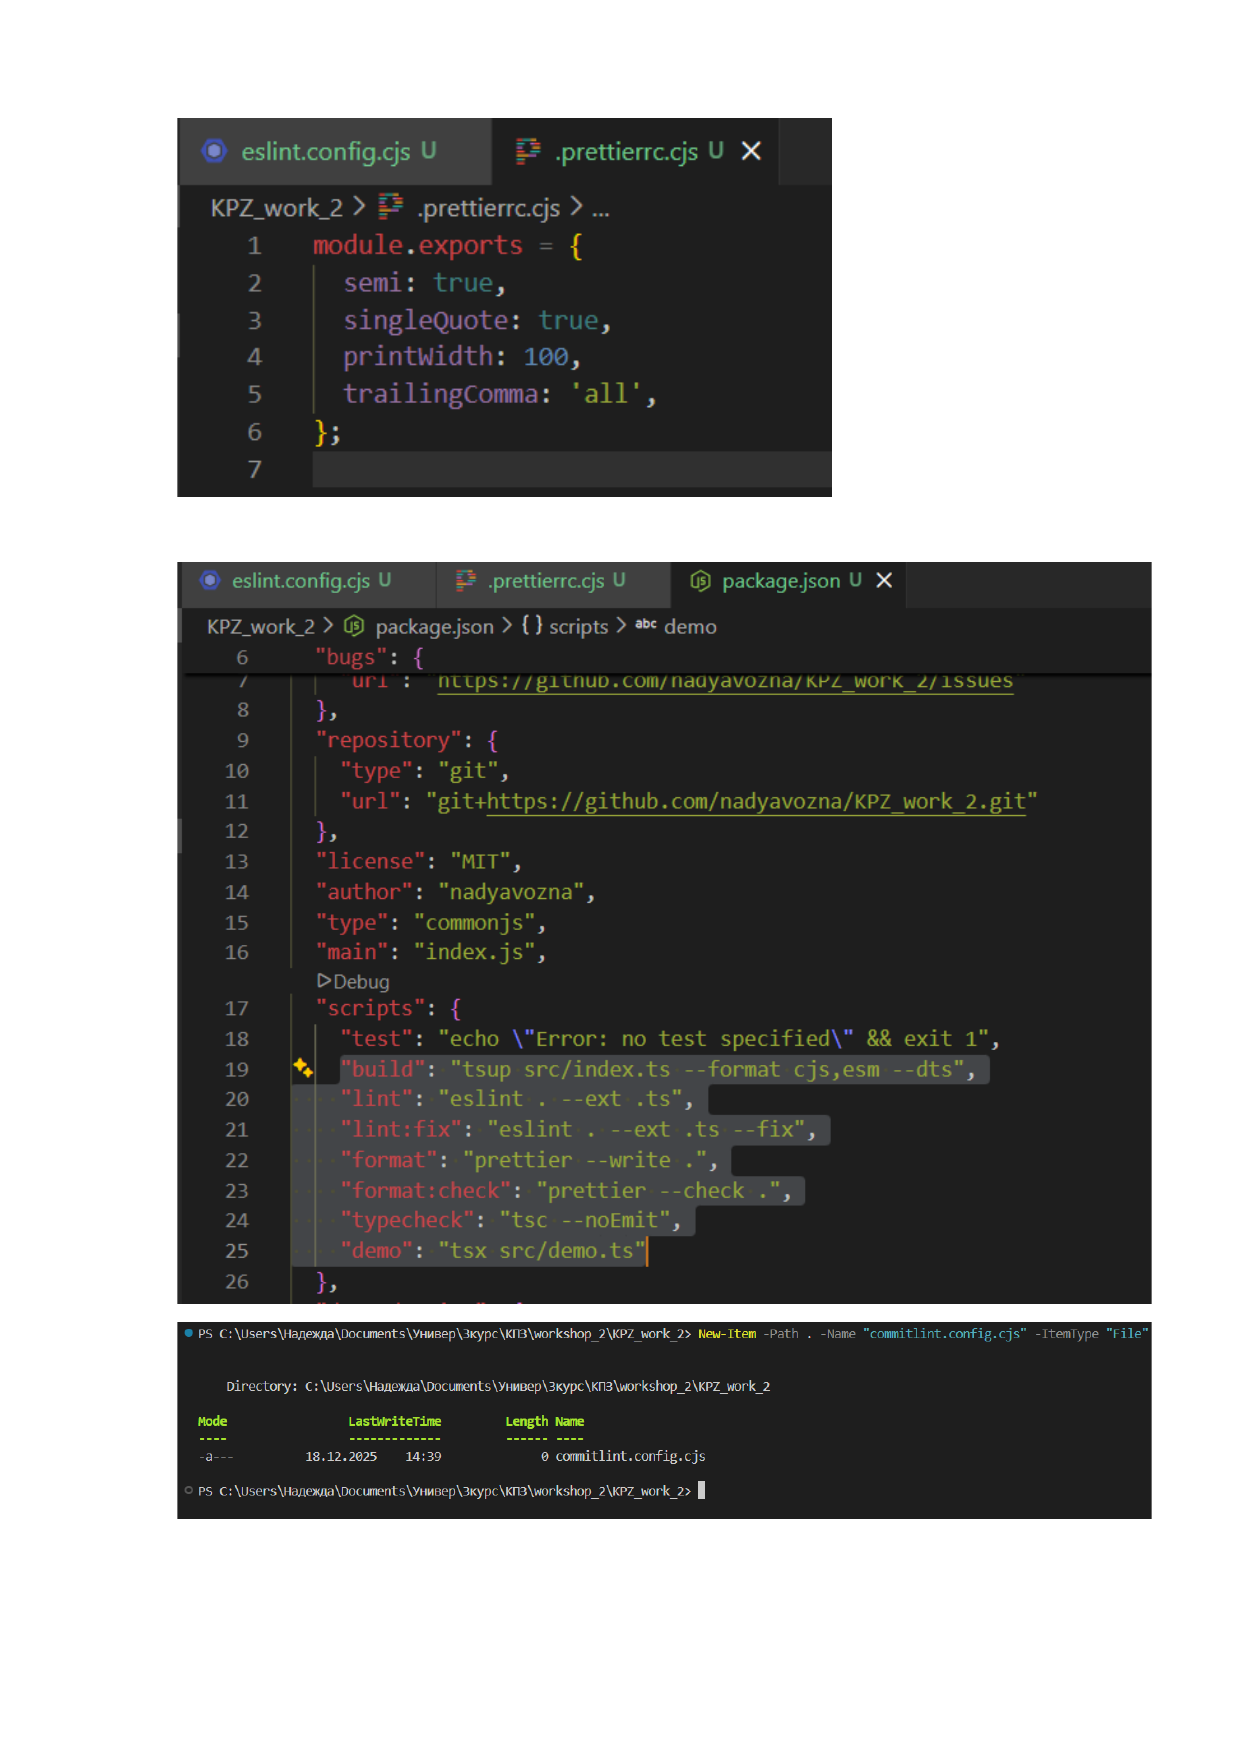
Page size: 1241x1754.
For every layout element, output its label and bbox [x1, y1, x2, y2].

picture [177, 562, 1152, 1304]
picture [177, 118, 832, 497]
picture [177, 1322, 1152, 1519]
